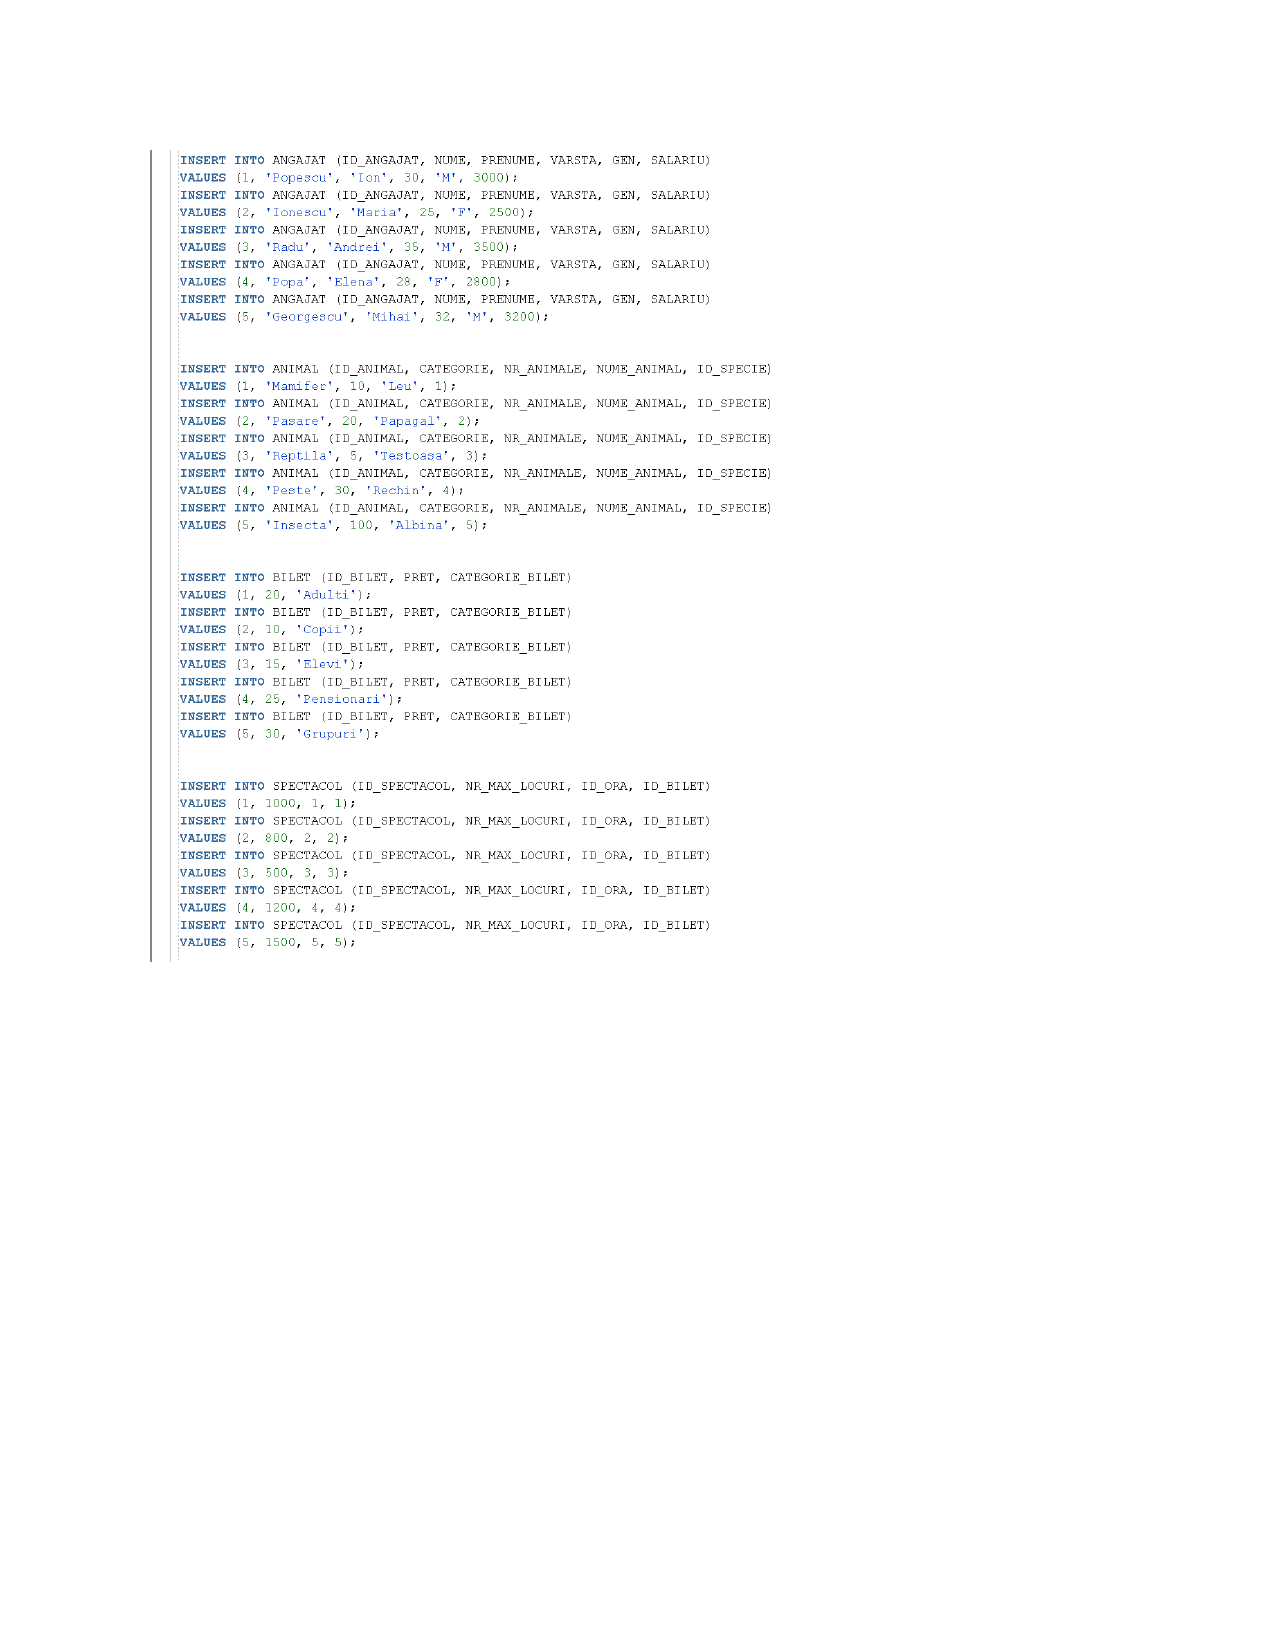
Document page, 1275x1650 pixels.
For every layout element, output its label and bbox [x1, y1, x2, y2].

picture [150, 150, 793, 962]
